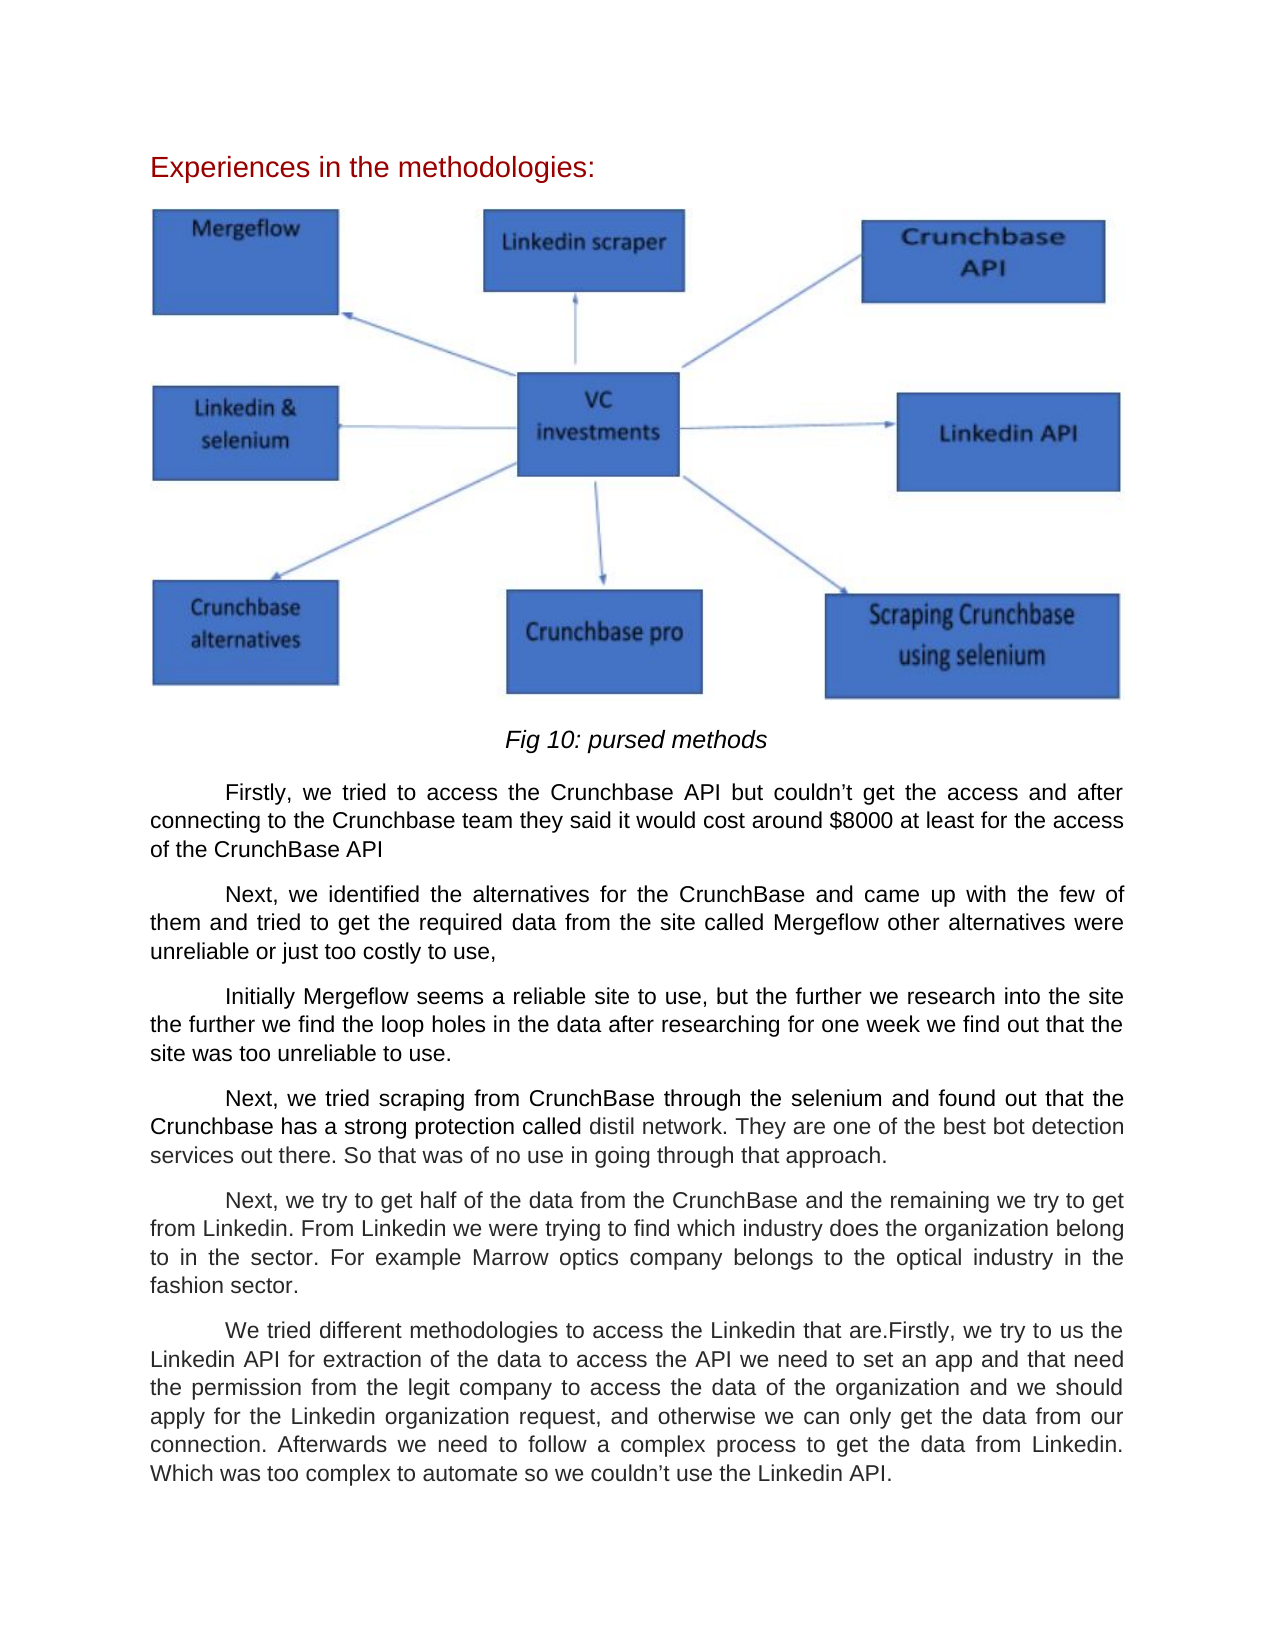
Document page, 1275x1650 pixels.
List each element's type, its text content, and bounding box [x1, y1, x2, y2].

text Next, we try to get half of the data from the CrunchBase and the remaining we try to get from Linkedin. From Linkedin we were trying to find which industry does the organization belong to in the sector. For example Marrow optics company belongs to the optical industry in the fashion sector. [150, 1270, 1125, 1298]
subtitle Experiences in the methodologies: [150, 150, 1125, 183]
text Fig 10: pursed methods [150, 725, 1125, 754]
text Next, we identified the alternatives for the CrunchBase and came up with the few of them and tried to get the required data from the site called Mergeflow other alternatives were unreliable or just too costly to use, [150, 881, 1125, 964]
picture [150, 208, 1125, 701]
text Firstly, we tried to access the Crunchbase API but couldn’t get the access and after connecting to the Crunchbase team they said it would cost around $8000 at least for the access of the CrunchBase API [150, 779, 1125, 862]
text Next, we try to get half of the data from the CrunchBase and the remaining we try to get from Linkedin. From Linkedin we were trying to find which industry does the organization belong to in the sector. For example Marrow optics company belongs to the optical industry in the fashion sector. [150, 1187, 1125, 1215]
text Initially Mergeflow seems a reliable site to use, but the further we research into the site the further we find the loop holes in the data after researching for one week we find out that the site was too unreliable to use. [150, 983, 1125, 1066]
text Next, we tried scraping from CrunchBase through the selenium and found out that the Crunchbase has a strong protection called distil network. They are one of the best bot detection services out there. So that was of no use in going through that approach. [150, 1085, 1125, 1168]
